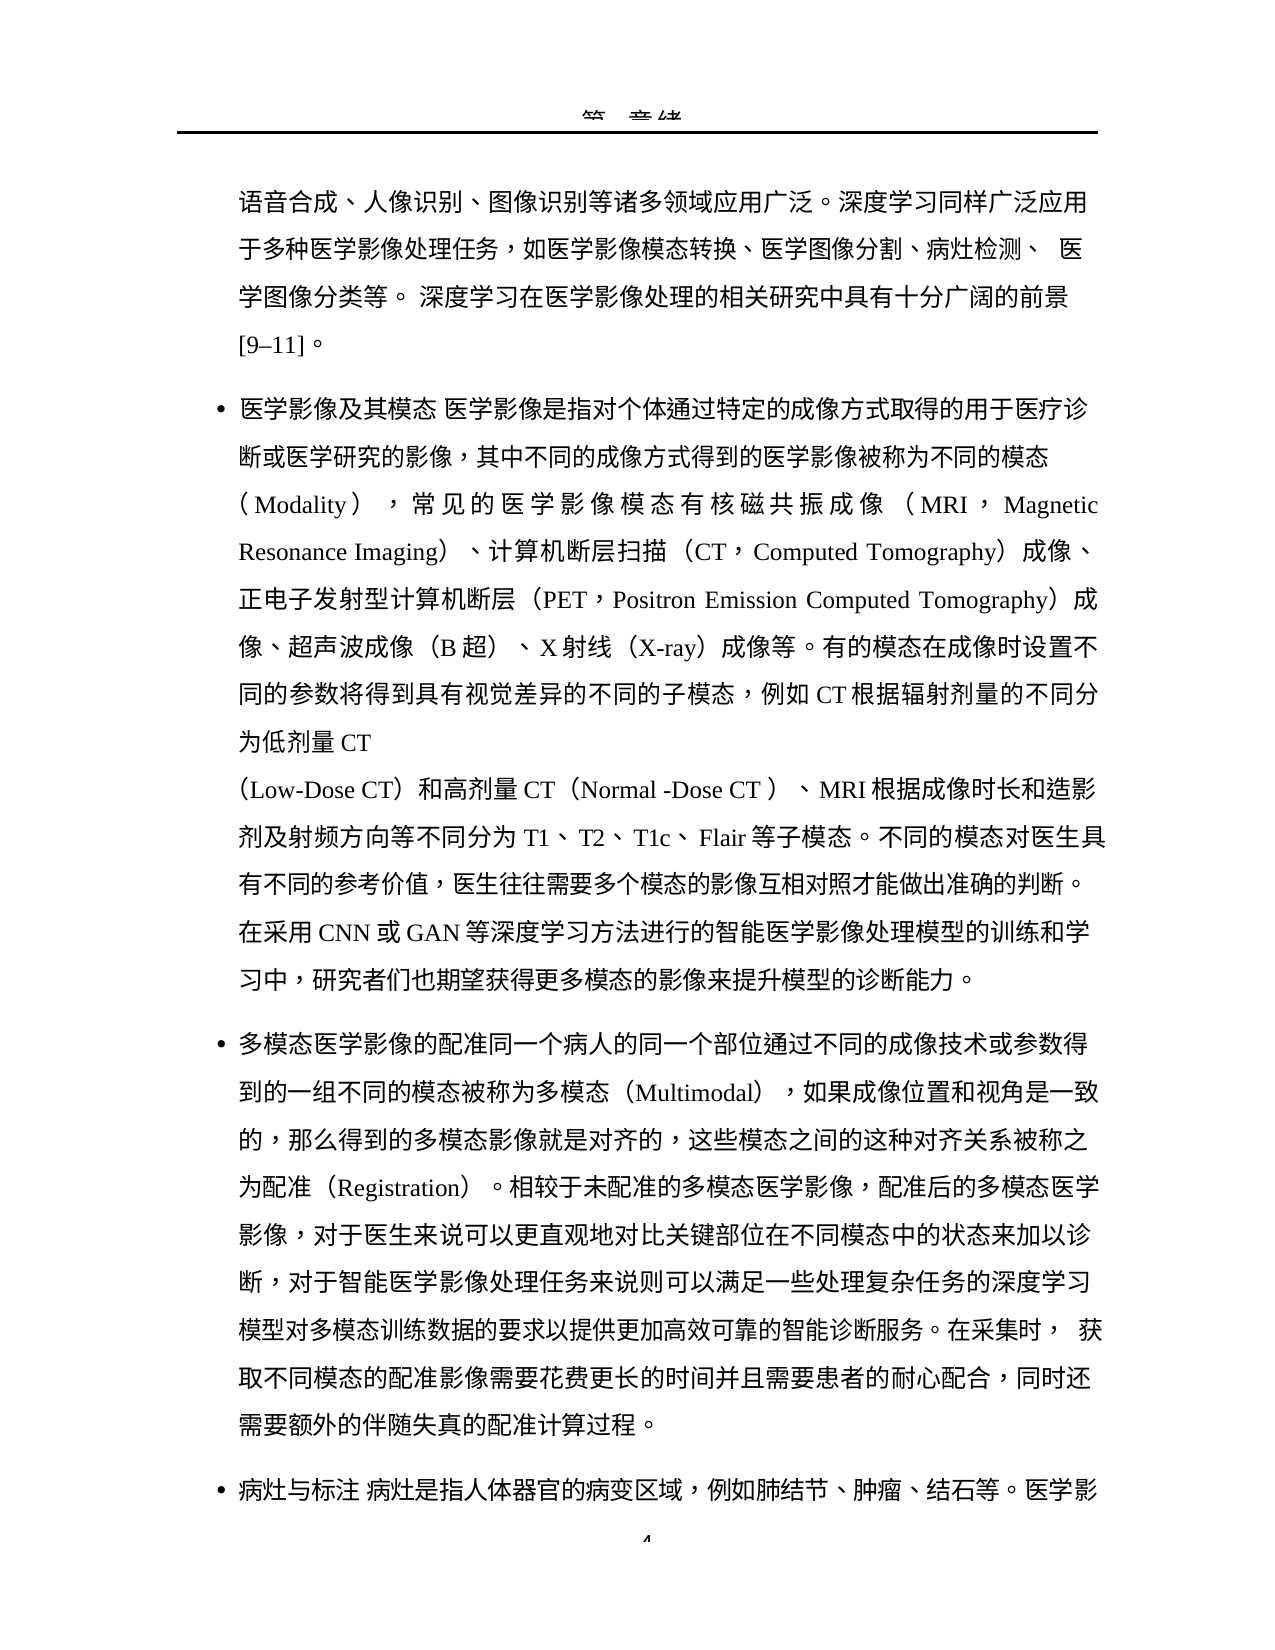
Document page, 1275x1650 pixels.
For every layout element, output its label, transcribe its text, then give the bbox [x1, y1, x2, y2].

text 断或医学研究的影像，其中不同的成像方式得到的医学影像被称为不同的模态 [238, 439, 1250, 473]
text 语音合成、人像识别、图像识别等诸多领域应用广泛。深度学习同样广泛应用于多种医学影像处理任务，如医学影像模态转换、医学图像分割、病灶检测、 医学图像分类等。 深度学习在医学影像处理的相关研究中具有十分广阔的前景 [9–11]。 [238, 184, 1107, 361]
text （Modality），常见的医学影像模态有核磁共振成像（MRI，Magnetic Resonance Imaging）、计算机断层扫描（CT，Computed Tomography）成像、正电子发射型计算机断层（PET，Positron Emission Computed Tomography）成像、超声波成像（B超）、X射线（X-ray）成像等。有的模态在成像时设置不同的参数将得到具有视觉差异的不同的子模态，例如CT根据辐射剂量的不同分为低剂量CT [224, 486, 1099, 758]
list 医学影像及其模态 医学影像是指对个体通过特定的成像方式取得的用于医疗诊 [213, 392, 1250, 426]
list 多模态医学影像的配准同一个病人的同一个部位通过不同的成像技术或参数得到的一组不同的模态被称为多模态（Multimodal），如果成像位置和视角是一致的，那么得到的多模态影像就是对齐的，这些模态之间的这种对齐关系被称之为配准（Registration）。相较于未配准的多模态医学影像，配准后的多模态医学影像，对于医生来说可以更直观地对比关键部位在不同模态中的状态来加以诊断，对于智能医学影像处理任务来说则可以满足一些处理复杂任务的深度学习模型对多模态训练数据的要求以提供更加高效可靠的智能诊断服务。在采集时， 获取不同模态的配准影像需要花费更长的时间并且需要患者的耐心配合，同时还需要额外的伴随失真的配准计算过程。 [213, 1027, 1112, 1442]
text （Low-Dose CT）和高剂量CT（Normal -Dose CT ）、MRI根据成像时长和造影剂及射频方向等不同分为T1、T2、T1c、Flair等子模态。不同的模态对医生具有不同的参考价值，医生往往需要多个模态的影像互相对照才能做出准确的判断。 在采用CNN或GAN等深度学习方法进行的智能医学影像处理模型的训练和学习中，研究者们也期望获得更多模态的影像来提升模型的诊断能力。 [224, 772, 1108, 996]
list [213, 1473, 1098, 1507]
